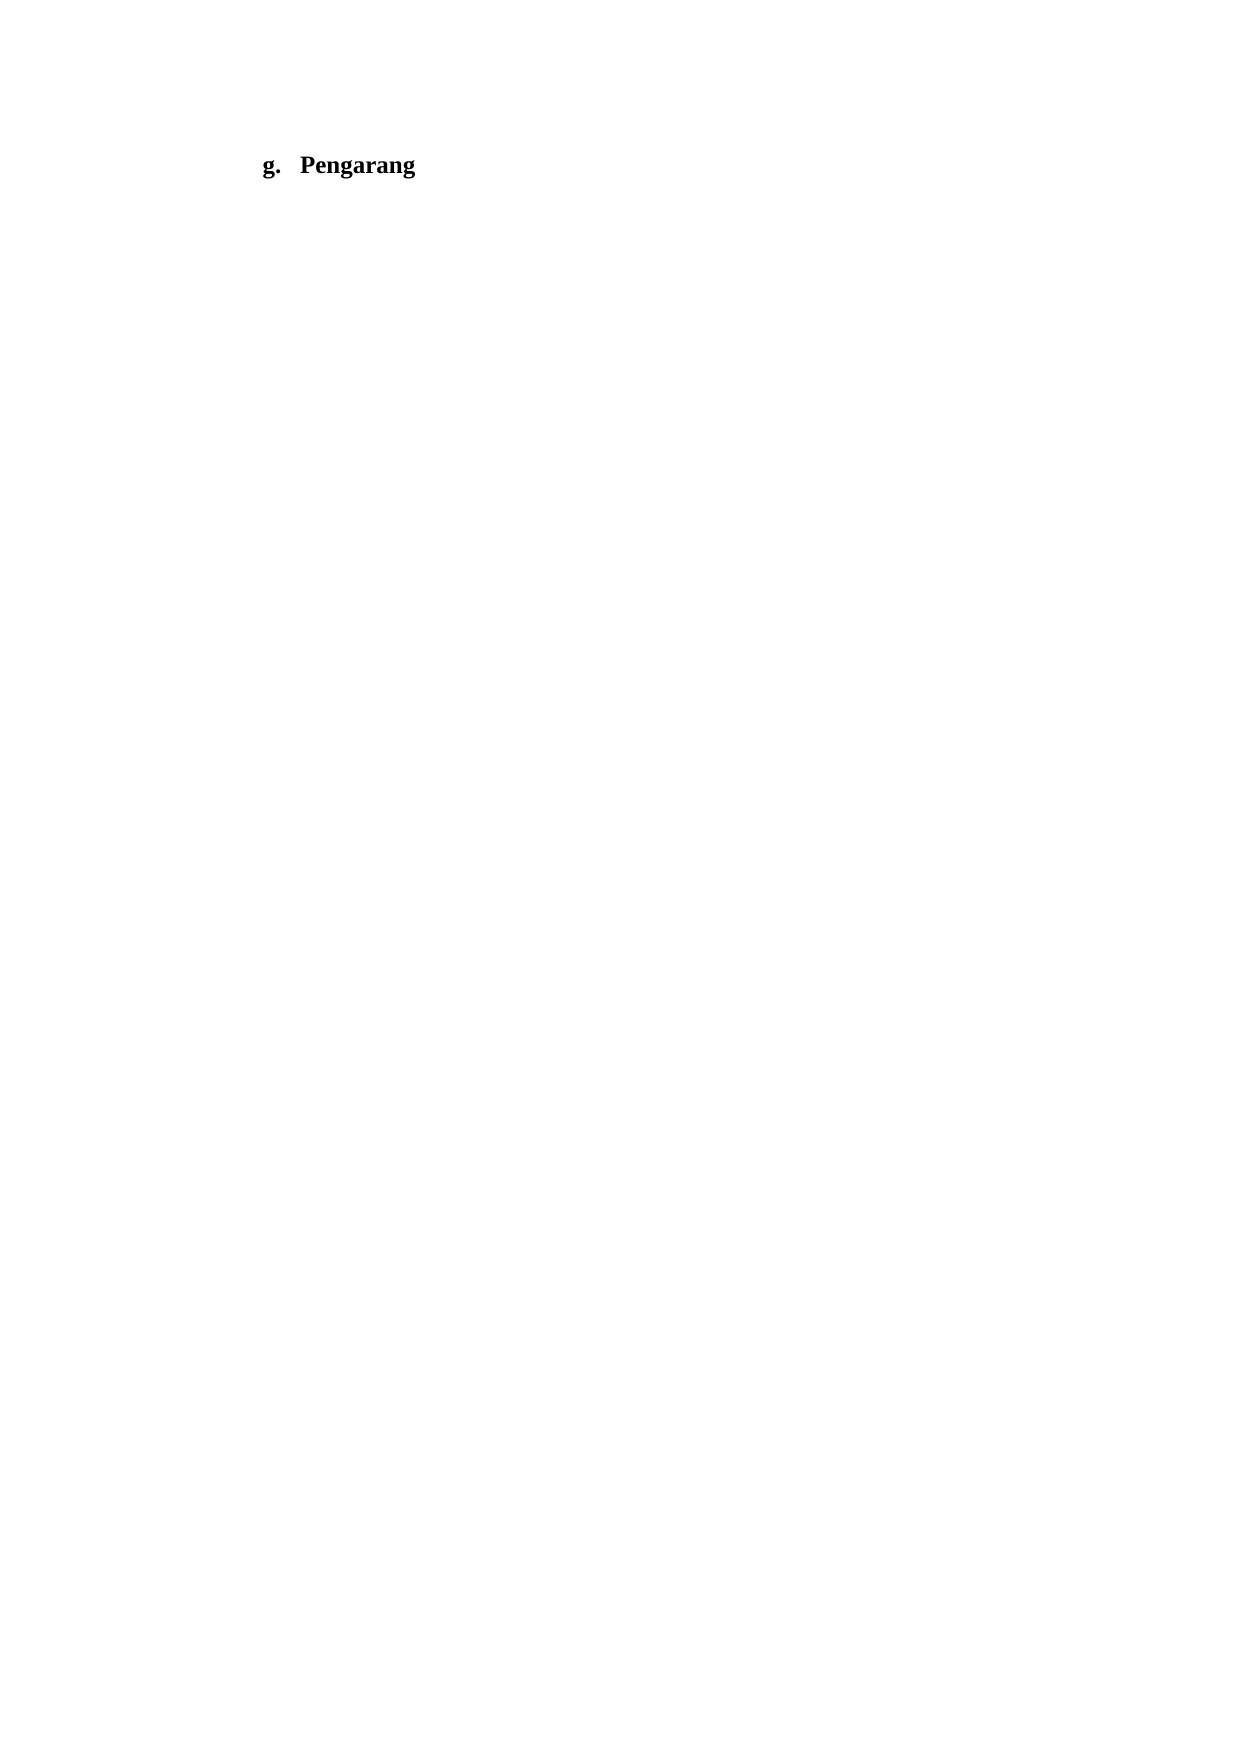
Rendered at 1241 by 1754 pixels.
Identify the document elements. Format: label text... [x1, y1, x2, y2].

list Pengarang [262, 150, 1090, 179]
